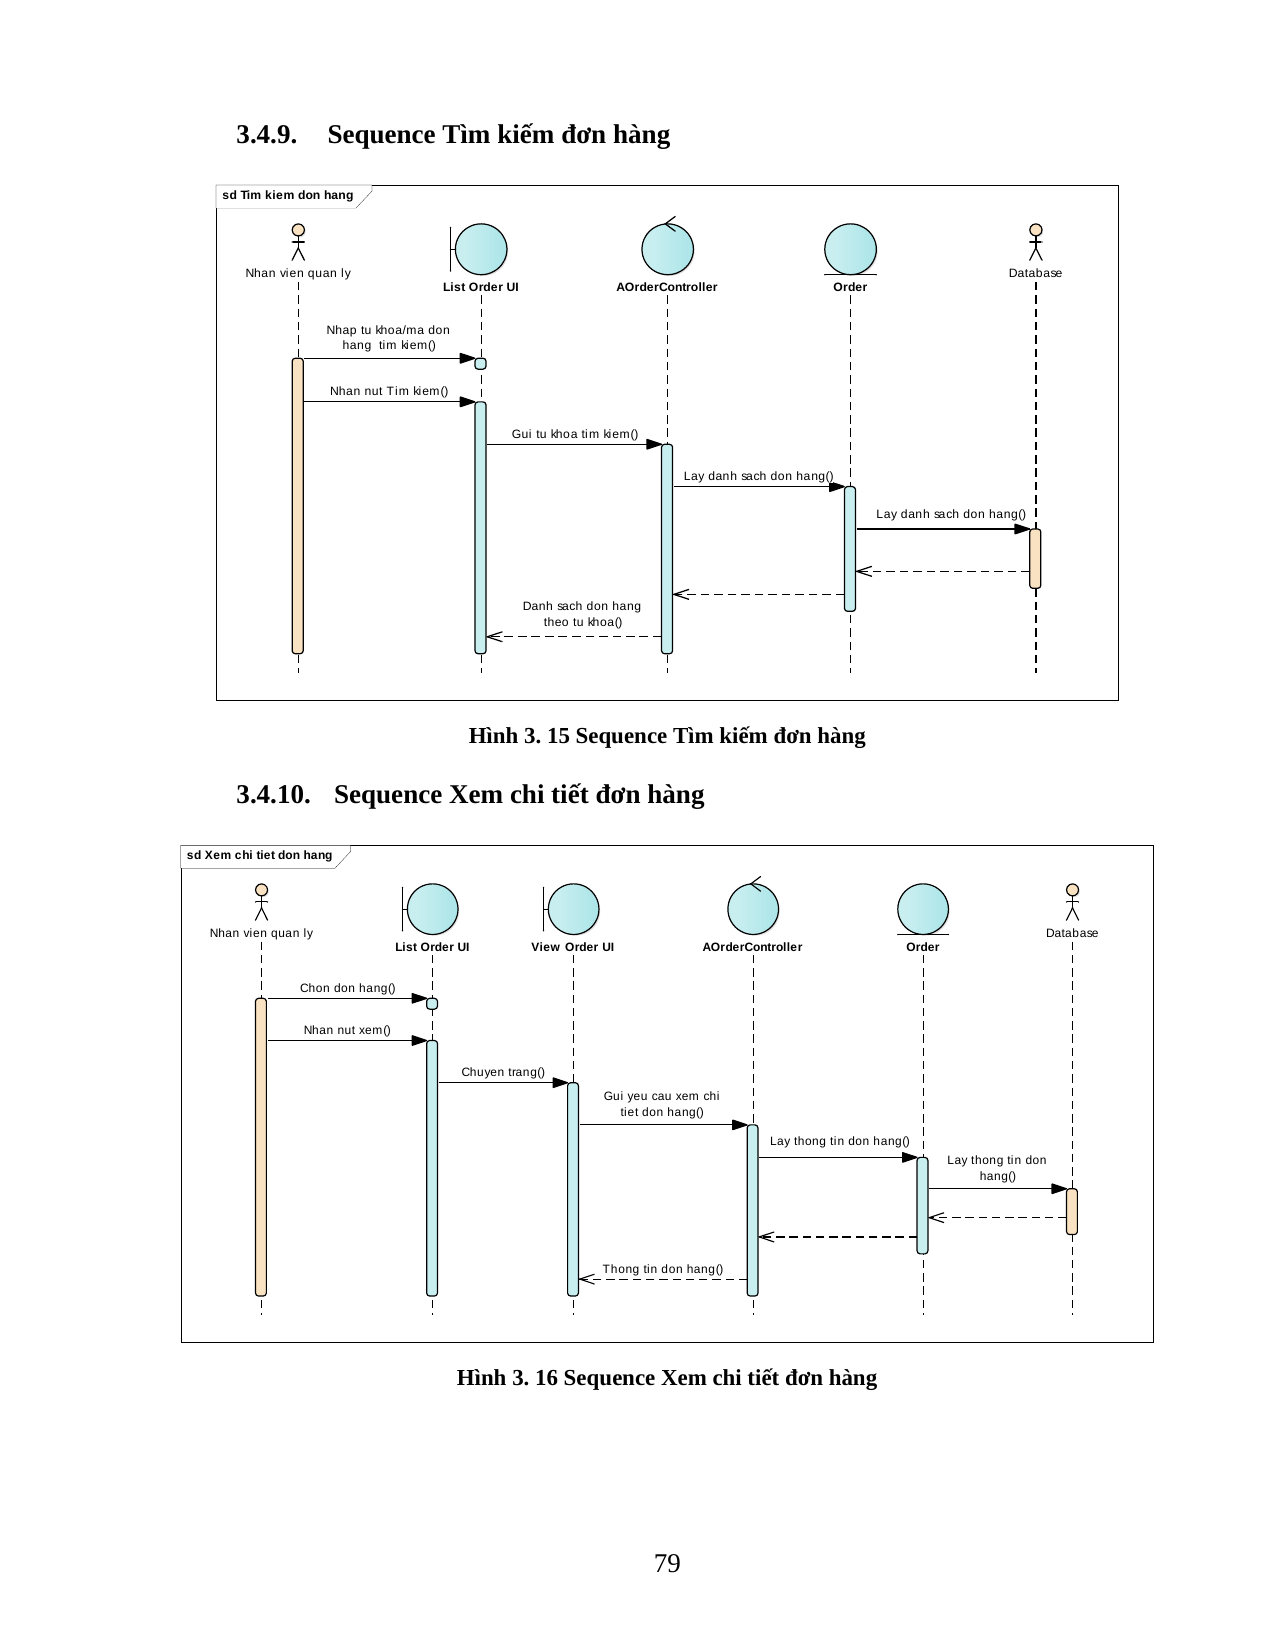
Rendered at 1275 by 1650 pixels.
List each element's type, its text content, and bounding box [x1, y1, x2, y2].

list Hình 3. 15 Sequence Tìm kiếm đơn hàng [177, 722, 1157, 748]
list Sequence Xem chi tiết đơn hàng [236, 778, 1157, 809]
list Hình 3. 16 Sequence Xem chi tiết đơn hàng [177, 1364, 1157, 1391]
list Sequence Tìm kiếm đơn hàng [236, 118, 1157, 149]
